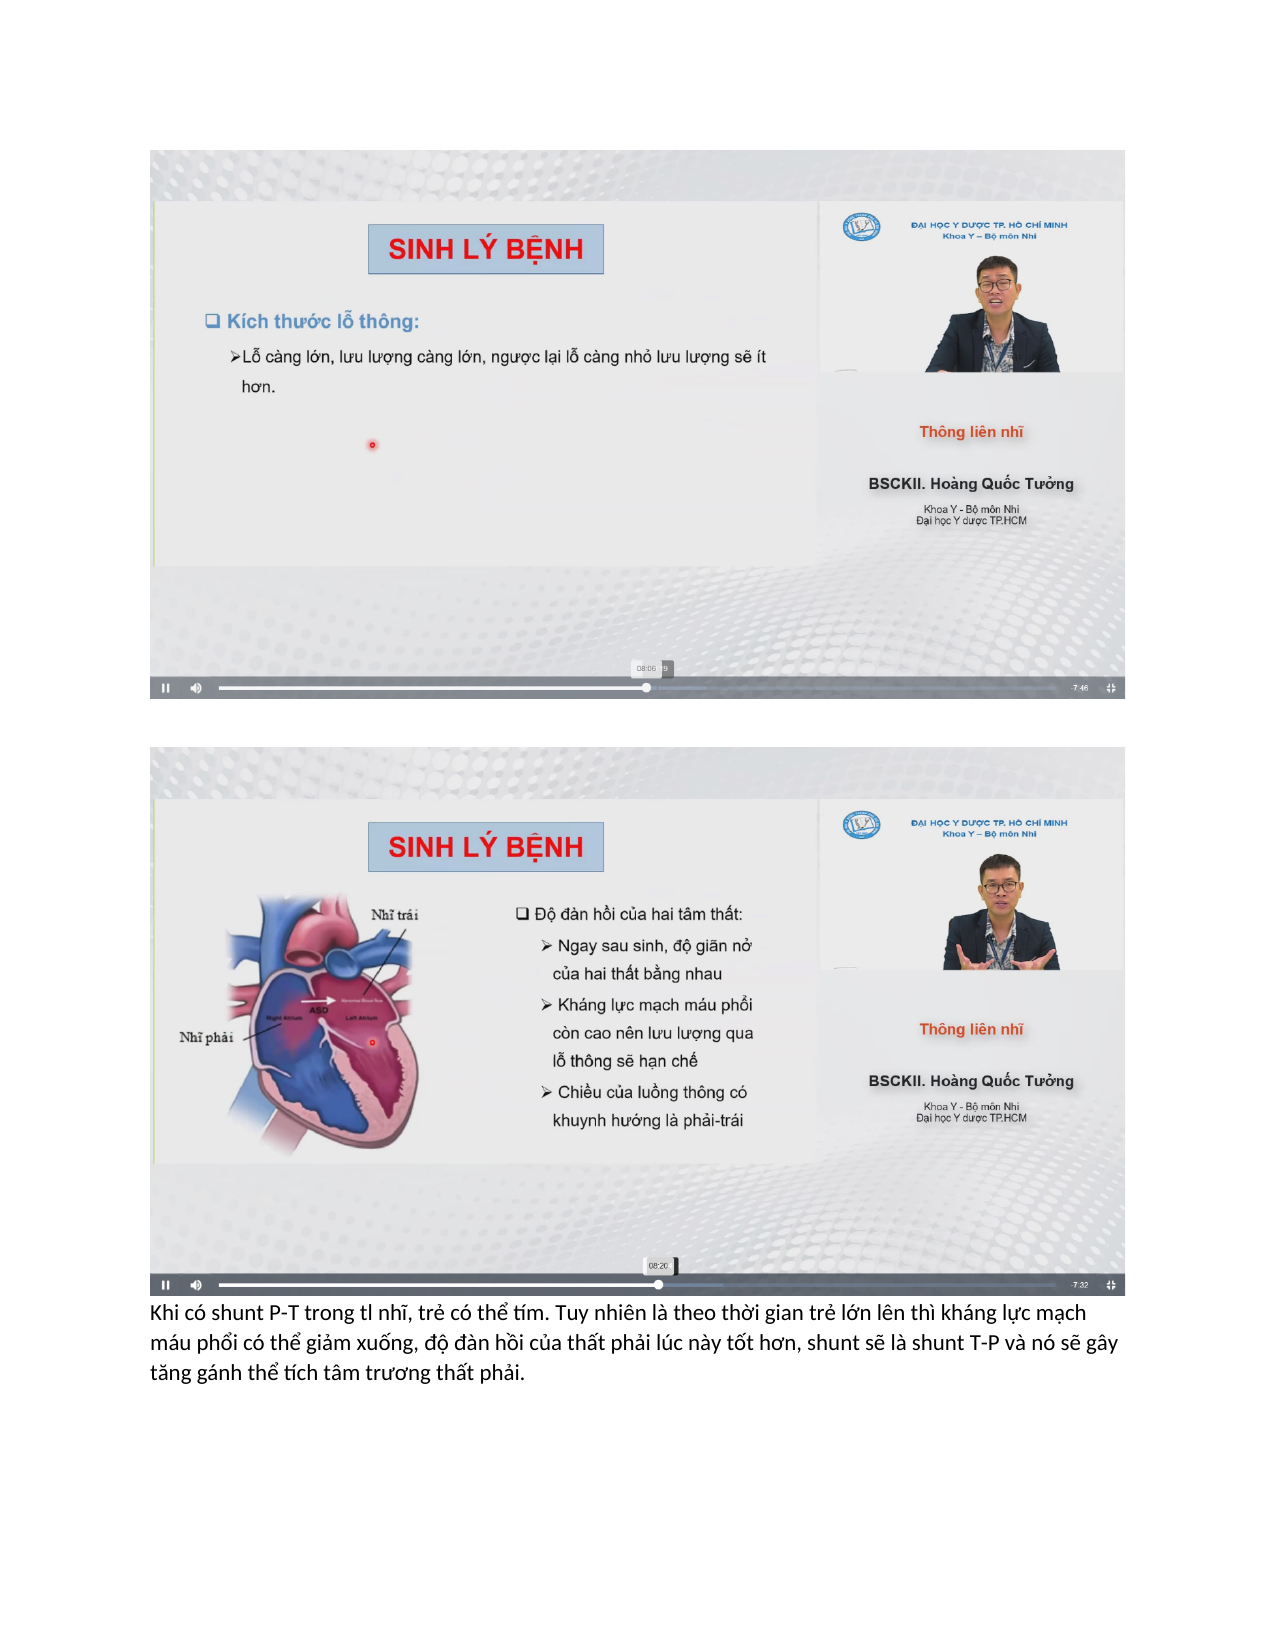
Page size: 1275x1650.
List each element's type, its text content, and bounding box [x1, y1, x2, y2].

text Khi có shunt P-T trong tl nhĩ, trẻ có thể tím. Tuy nhiên là theo thời gian trẻ lớn lên thì kháng lực mạch máu phổi có thể giảm xuống, độ đàn hồi của thất phải lúc này tốt hơn, shunt sẽ là shunt T-P và nó sẽ gây tăng gánh thể tích tâm trương thất phải. [150, 1296, 1125, 1387]
picture [150, 150, 1125, 699]
picture [150, 747, 1125, 1296]
